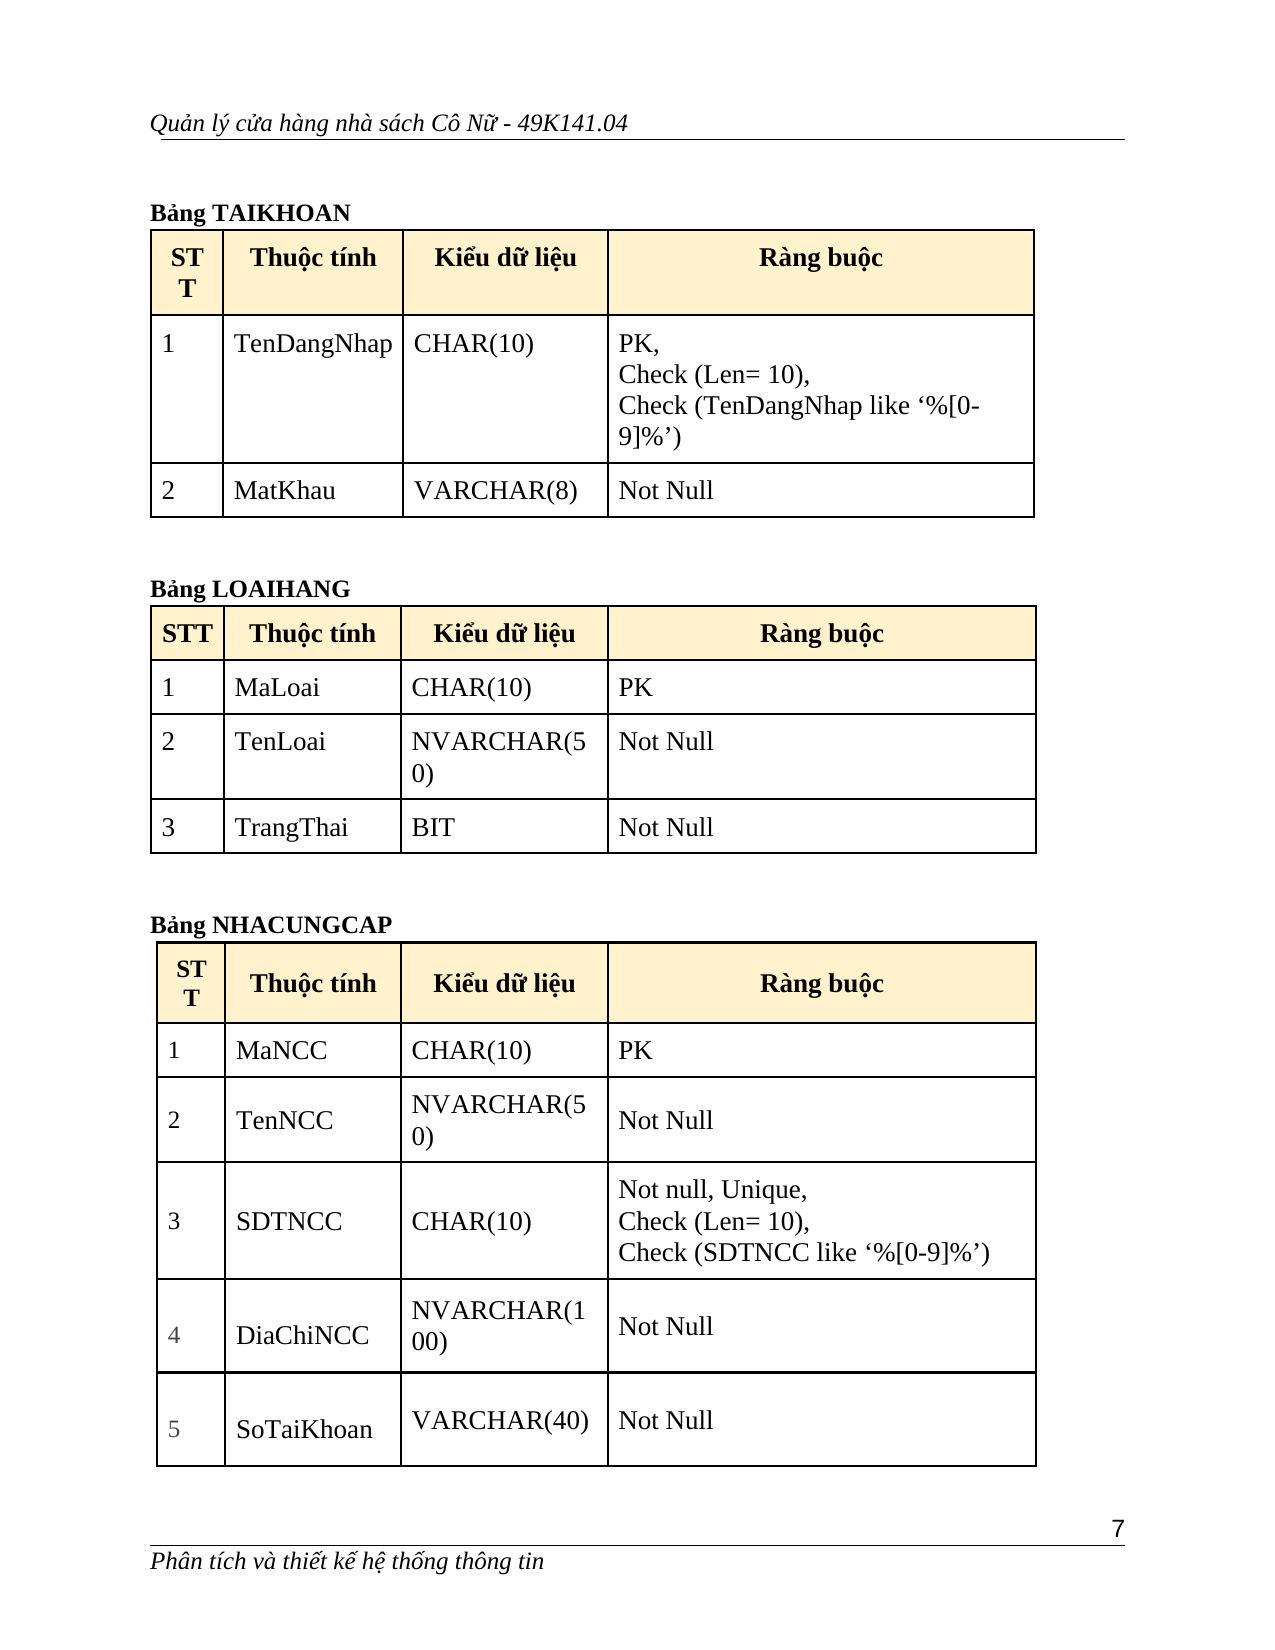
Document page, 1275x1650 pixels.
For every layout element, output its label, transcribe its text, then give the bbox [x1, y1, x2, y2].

table_header STT [152, 231, 222, 314]
table_cell Not Null [609, 1280, 1035, 1371]
table_cell TenLoai [225, 715, 400, 798]
table_cell DiaChiNCC [226, 1280, 400, 1371]
table_header Kiểu dữ liệu [404, 231, 607, 314]
table_cell 3 [152, 800, 223, 852]
table_header Ràng buộc [609, 231, 1033, 314]
table_cell MaLoai [225, 661, 400, 713]
table_cell PK [609, 661, 1035, 713]
table_header STT [158, 944, 224, 1022]
table_cell TenNCC [226, 1078, 400, 1161]
table_cell VARCHAR(8) [404, 464, 607, 516]
table_cell 3 [158, 1163, 224, 1277]
table_cell CHAR(10) [402, 1163, 607, 1277]
table_cell 2 [152, 464, 222, 516]
table_cell Not Null [609, 464, 1033, 516]
table_cell SoTaiKhoan [226, 1374, 400, 1465]
table_cell Not Null [609, 1374, 1035, 1465]
table_cell 5 [158, 1374, 224, 1465]
table_cell SDTNCC [226, 1163, 400, 1277]
table_cell Not null, Unique, Check (Len= 10), Check (SDTNCC like ‘%[0-9]%’) [609, 1163, 1035, 1277]
table_cell 2 [152, 715, 223, 798]
table_header Ràng buộc [609, 607, 1035, 659]
table_cell 1 [152, 661, 223, 713]
table_cell CHAR(10) [404, 316, 607, 462]
table_cell 2 [158, 1078, 224, 1161]
table_cell CHAR(10) [402, 661, 607, 713]
table_cell NVARCHAR(100) [402, 1280, 607, 1371]
table_cell PK [609, 1024, 1035, 1076]
table_header Kiểu dữ liệu [402, 607, 607, 659]
table_cell Not Null [609, 715, 1035, 798]
table_cell VARCHAR(40) [402, 1374, 607, 1465]
table_cell MatKhau [224, 464, 402, 516]
table_cell Not Null [609, 1078, 1035, 1161]
table_header Kiểu dữ liệu [402, 944, 607, 1022]
subtitle Bảng NHACUNGCAP [150, 910, 1125, 939]
table_cell Not Null [609, 800, 1035, 852]
table_cell 1 [152, 316, 222, 462]
table_cell TenDangNhap [224, 316, 402, 462]
table_header Thuộc tính [224, 231, 402, 314]
table_cell MaNCC [226, 1024, 400, 1076]
table_cell TrangThai [225, 800, 400, 852]
subtitle Bảng LOAIHANG [150, 574, 1125, 603]
table_header Thuộc tính [225, 607, 400, 659]
table_cell BIT [402, 800, 607, 852]
table_cell PK, Check (Len= 10), Check (TenDangNhap like ‘%[0-9]%’) [609, 316, 1033, 462]
table_cell 4 [158, 1280, 224, 1371]
table_header Ràng buộc [609, 944, 1035, 1022]
table_header Thuộc tính [226, 944, 400, 1022]
table_cell NVARCHAR(50) [402, 715, 607, 798]
table_cell NVARCHAR(50) [402, 1078, 607, 1161]
table_cell 1 [158, 1024, 224, 1076]
table_cell CHAR(10) [402, 1024, 607, 1076]
subtitle Bảng TAIKHOAN [150, 198, 1125, 227]
table_header STT [152, 607, 223, 659]
